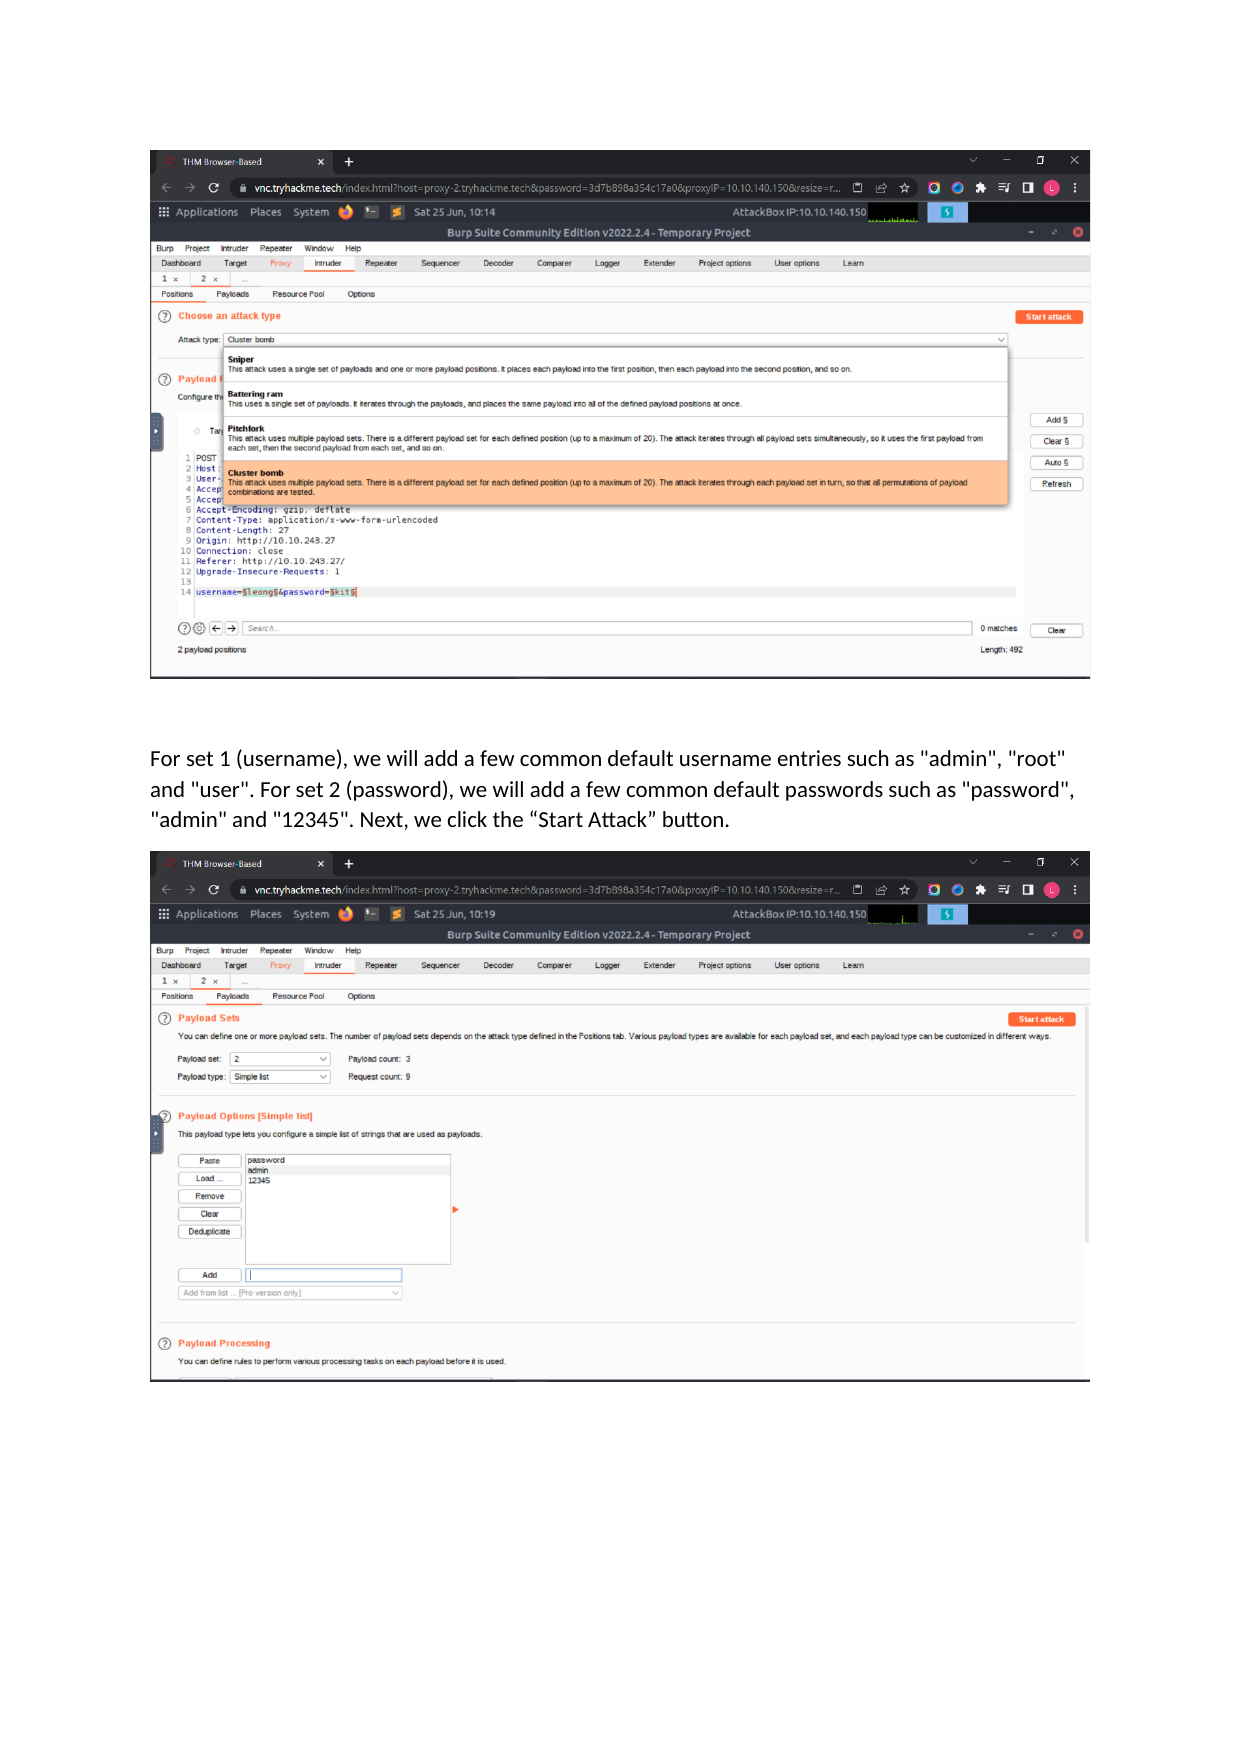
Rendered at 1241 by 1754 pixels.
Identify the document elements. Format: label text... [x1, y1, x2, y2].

picture [150, 851, 1090, 1382]
picture [150, 150, 1091, 679]
text For set 1 (username), we will add a few common default username entries such as "admin", "root" and "user". For set 2 (password), we will add a few common default passwords such as "password", "admin" and "12345". Next, we click the “Start Attack” button. [150, 744, 1090, 833]
